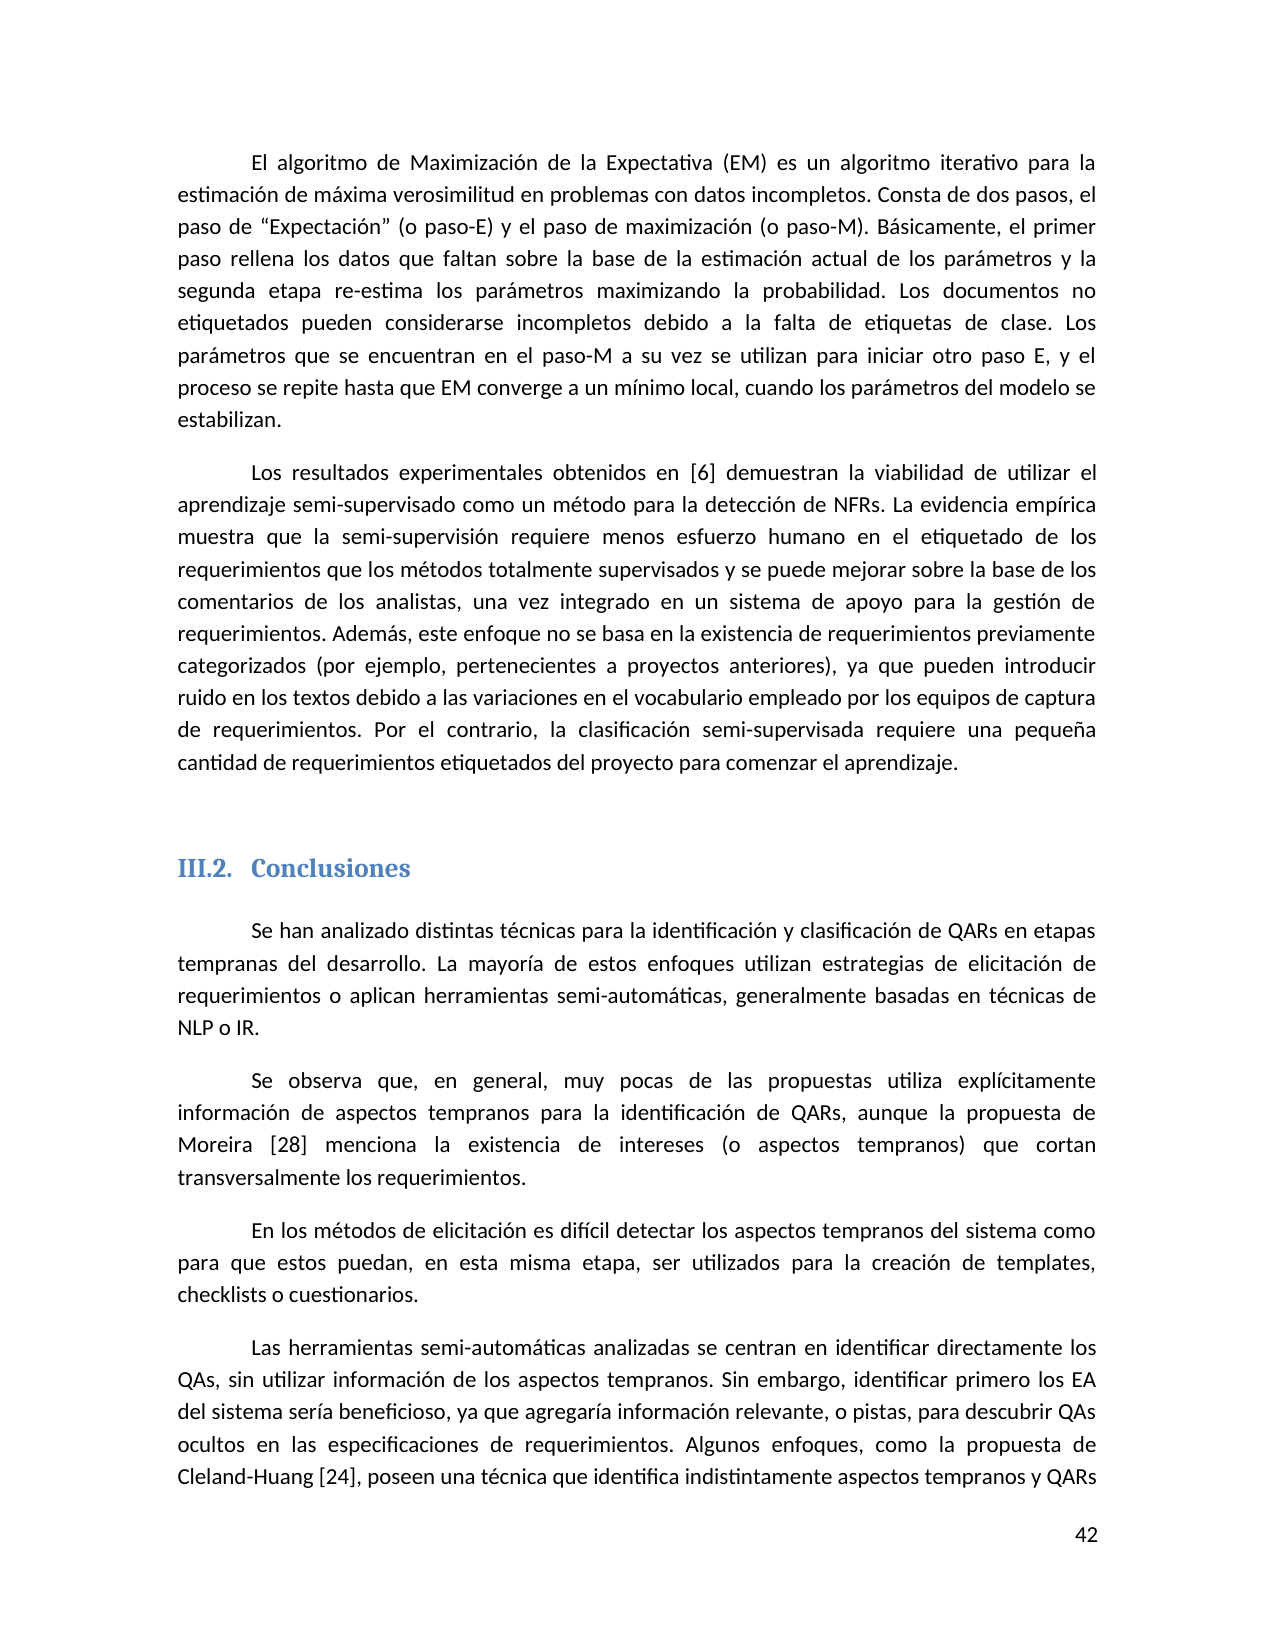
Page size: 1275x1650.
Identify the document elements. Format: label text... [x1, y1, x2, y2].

text En los métodos de elicitación es difícil detectar los aspectos tempranos del sistema como para que estos puedan, en esta misma etapa, ser utilizados para la creación de templates, checklists o cuestionarios. [177, 1216, 1098, 1308]
subtitle Conclusiones [177, 853, 1098, 884]
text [177, 1333, 1098, 1490]
text Se han analizado distintas técnicas para la identificación y clasificación de QARs en etapas tempranas del desarrollo. La mayoría de estos enfoques utilizan estrategias de elicitación de requerimientos o aplican herramientas semi-automáticas, generalmente basadas en técnicas de NLP o IR. [177, 917, 1098, 1041]
text Los resultados experimentales obtenidos en demuestran la viabilidad de utilizar el aprendizaje semi-supervisado como un método para la detección de NFRs. La evidencia empírica muestra que la semi-supervisión requiere menos esfuerzo humano en el etiquetado de los requerimientos que los métodos totalmente supervisados y se puede mejorar sobre la base de los comentarios de los analistas, una vez integrado en un sistema de apoyo para la gestión de requerimientos. Además, este enfoque no se basa en la existencia de requerimientos previamente categorizados (por ejemplo, pertenecientes a proyectos anteriores), ya que pueden introducir ruido en los textos debido a las variaciones en el vocabulario empleado por los equipos de captura de requerimientos. Por el contrario, la clasificación semi-supervisada requiere una pequeña cantidad de requerimientos etiquetados del proyecto para comenzar el aprendizaje. [177, 458, 1098, 776]
text El algoritmo de Maximización de la Expectativa (EM) es un algoritmo iterativo para la estimación de máxima verosimilitud en problemas con datos incompletos. Consta de dos pasos, el paso de “Expectación” (o paso-E) y el paso de maximización (o paso-M). Básicamente, el primer paso rellena los datos que faltan sobre la base de la estimación actual de los parámetros y la segunda etapa re-estima los parámetros maximizando la probabilidad. Los documentos no etiquetados pueden considerarse incompletos debido a la falta de etiquetas de clase. Los parámetros que se encuentran en el paso-M a su vez se utilizan para iniciar otro paso E, y el proceso se repite hasta que EM converge a un mínimo local, cuando los parámetros del modelo se estabilizan. [177, 148, 1098, 433]
text Se observa que, en general, muy pocas de las propuestas utiliza explícitamente información de aspectos tempranos para la identificación de QARs, aunque la propuesta de Moreira menciona la existencia de intereses (o aspectos tempranos) que cortan transversalmente los requerimientos. [177, 1066, 1098, 1191]
